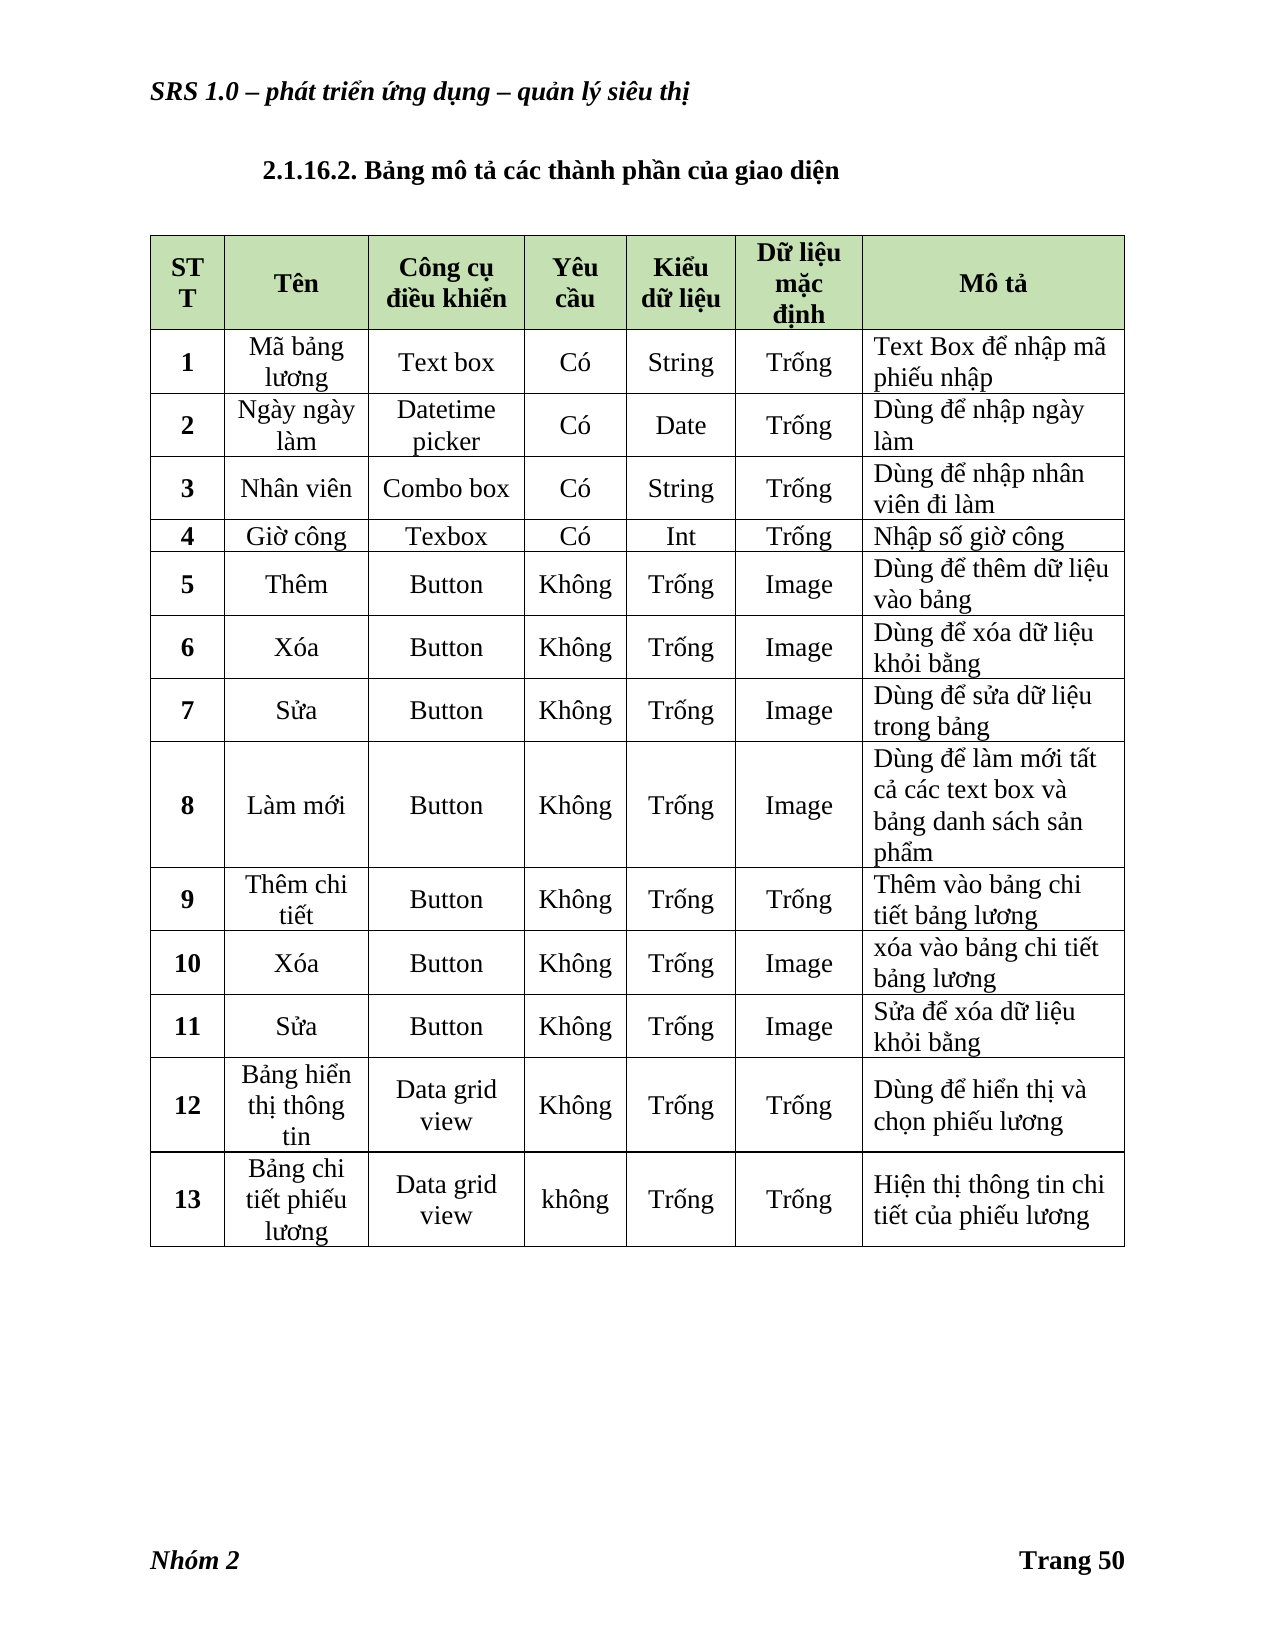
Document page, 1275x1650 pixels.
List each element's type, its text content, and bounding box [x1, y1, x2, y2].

table_cell Có [525, 394, 626, 456]
table_cell Dùng để thêm dữ liệu vào bảng [863, 552, 1124, 614]
table_cell Nhân viên [225, 457, 368, 519]
table_cell Trống [736, 520, 862, 551]
table_cell Có [525, 520, 626, 551]
table_cell 10 [151, 931, 224, 993]
table_header Công cụ điều khiển [369, 236, 524, 329]
table_cell Không [525, 931, 626, 993]
table_cell 7 [151, 679, 224, 741]
table_cell Dùng để hiển thị và chọn phiếu lương [863, 1058, 1124, 1151]
table_cell 1 [151, 330, 224, 392]
table_cell Trống [627, 995, 735, 1057]
table_cell Dùng để nhập nhân viên đi làm [863, 457, 1124, 519]
table_cell Sửa để xóa dữ liệu khỏi bằng [863, 995, 1124, 1057]
table_cell Dùng để sửa dữ liệu trong bảng [863, 679, 1124, 741]
table_header Dữ liệu mặc định [736, 236, 862, 329]
table_cell Button [369, 868, 524, 930]
table_cell Không [525, 552, 626, 614]
table_cell 2 [151, 394, 224, 456]
table_cell Button [369, 995, 524, 1057]
table_cell Thêm chi tiết [225, 868, 368, 930]
table_cell Mã bảng lương [225, 330, 368, 392]
table_cell Trống [627, 1153, 735, 1246]
table_cell Image [736, 995, 862, 1057]
table_cell Trống [627, 616, 735, 678]
table_cell xóa vào bảng chi tiết bảng lương [863, 931, 1124, 993]
table_header Mô tả [863, 236, 1124, 329]
table_cell Trống [736, 330, 862, 392]
table_cell Texbox [369, 520, 524, 551]
table_cell Dùng để xóa dữ liệu khỏi bằng [863, 616, 1124, 678]
table_cell Không [525, 995, 626, 1057]
table_header Tên [225, 236, 368, 329]
table_cell Trống [627, 742, 735, 867]
table_cell Button [369, 552, 524, 614]
table_cell Button [369, 742, 524, 867]
table_cell Button [369, 616, 524, 678]
table_cell Trống [627, 679, 735, 741]
table_cell Sửa [225, 679, 368, 741]
table_header Kiểu dữ liệu [627, 236, 735, 329]
subtitle Bảng mô tả các thành phần của giao diện [262, 154, 1125, 185]
table_cell Giờ công [225, 520, 368, 551]
table_cell Date [627, 394, 735, 456]
table_cell Không [525, 742, 626, 867]
table_cell Không [525, 616, 626, 678]
table_cell Button [369, 931, 524, 993]
table_cell Datetime picker [369, 394, 524, 456]
table_cell Làm mới [225, 742, 368, 867]
table_cell Không [525, 679, 626, 741]
table_cell Image [736, 616, 862, 678]
table_cell 13 [151, 1153, 224, 1246]
table_cell Sửa [225, 995, 368, 1057]
table_cell Trống [736, 457, 862, 519]
table_cell Image [736, 552, 862, 614]
table_cell Ngày ngày làm [225, 394, 368, 456]
table_cell Bảng chi tiết phiếu lương [225, 1153, 368, 1246]
table_cell 8 [151, 742, 224, 867]
table_cell Trống [736, 1058, 862, 1151]
table_header Yêu cầu [525, 236, 626, 329]
table_cell không [525, 1153, 626, 1246]
table_cell Trống [736, 394, 862, 456]
table_cell Image [736, 742, 862, 867]
table_cell Không [525, 1058, 626, 1151]
table_cell String [627, 457, 735, 519]
table_cell Trống [627, 552, 735, 614]
table_cell Thêm vào bảng chi tiết bảng lương [863, 868, 1124, 930]
table_cell Button [369, 679, 524, 741]
table_cell Text Box để nhập mã phiếu nhập [863, 330, 1124, 392]
table_cell 3 [151, 457, 224, 519]
table_cell Dùng để nhập ngày làm [863, 394, 1124, 456]
table_cell Image [736, 679, 862, 741]
table_cell Thêm [225, 552, 368, 614]
table_cell Data grid view [369, 1058, 524, 1151]
table_cell Combo box [369, 457, 524, 519]
table_cell Không [525, 868, 626, 930]
table_cell Bảng hiển thị thông tin [225, 1058, 368, 1151]
table_cell Trống [627, 931, 735, 993]
table_cell 9 [151, 868, 224, 930]
table_cell Xóa [225, 616, 368, 678]
table_cell Dùng để làm mới tất cả các text box và bảng danh sách sản phẩm [863, 742, 1124, 867]
table_cell Trống [627, 1058, 735, 1151]
table_cell Int [627, 520, 735, 551]
table_cell 5 [151, 552, 224, 614]
table_header STT [151, 236, 224, 329]
table_cell 11 [151, 995, 224, 1057]
table_cell Có [525, 457, 626, 519]
table_cell Trống [627, 868, 735, 930]
table_cell Hiện thị thông tin chi tiết của phiếu lương [863, 1153, 1124, 1246]
table_cell Có [525, 330, 626, 392]
table_cell 6 [151, 616, 224, 678]
table_cell 4 [151, 520, 224, 551]
table_cell Text box [369, 330, 524, 392]
table_cell Data grid view [369, 1153, 524, 1246]
table_cell Nhập số giờ công [863, 520, 1124, 551]
table_cell Image [736, 931, 862, 993]
table_cell Trống [736, 868, 862, 930]
table_cell String [627, 330, 735, 392]
table_cell Xóa [225, 931, 368, 993]
table_cell 12 [151, 1058, 224, 1151]
table_cell Trống [736, 1153, 862, 1246]
